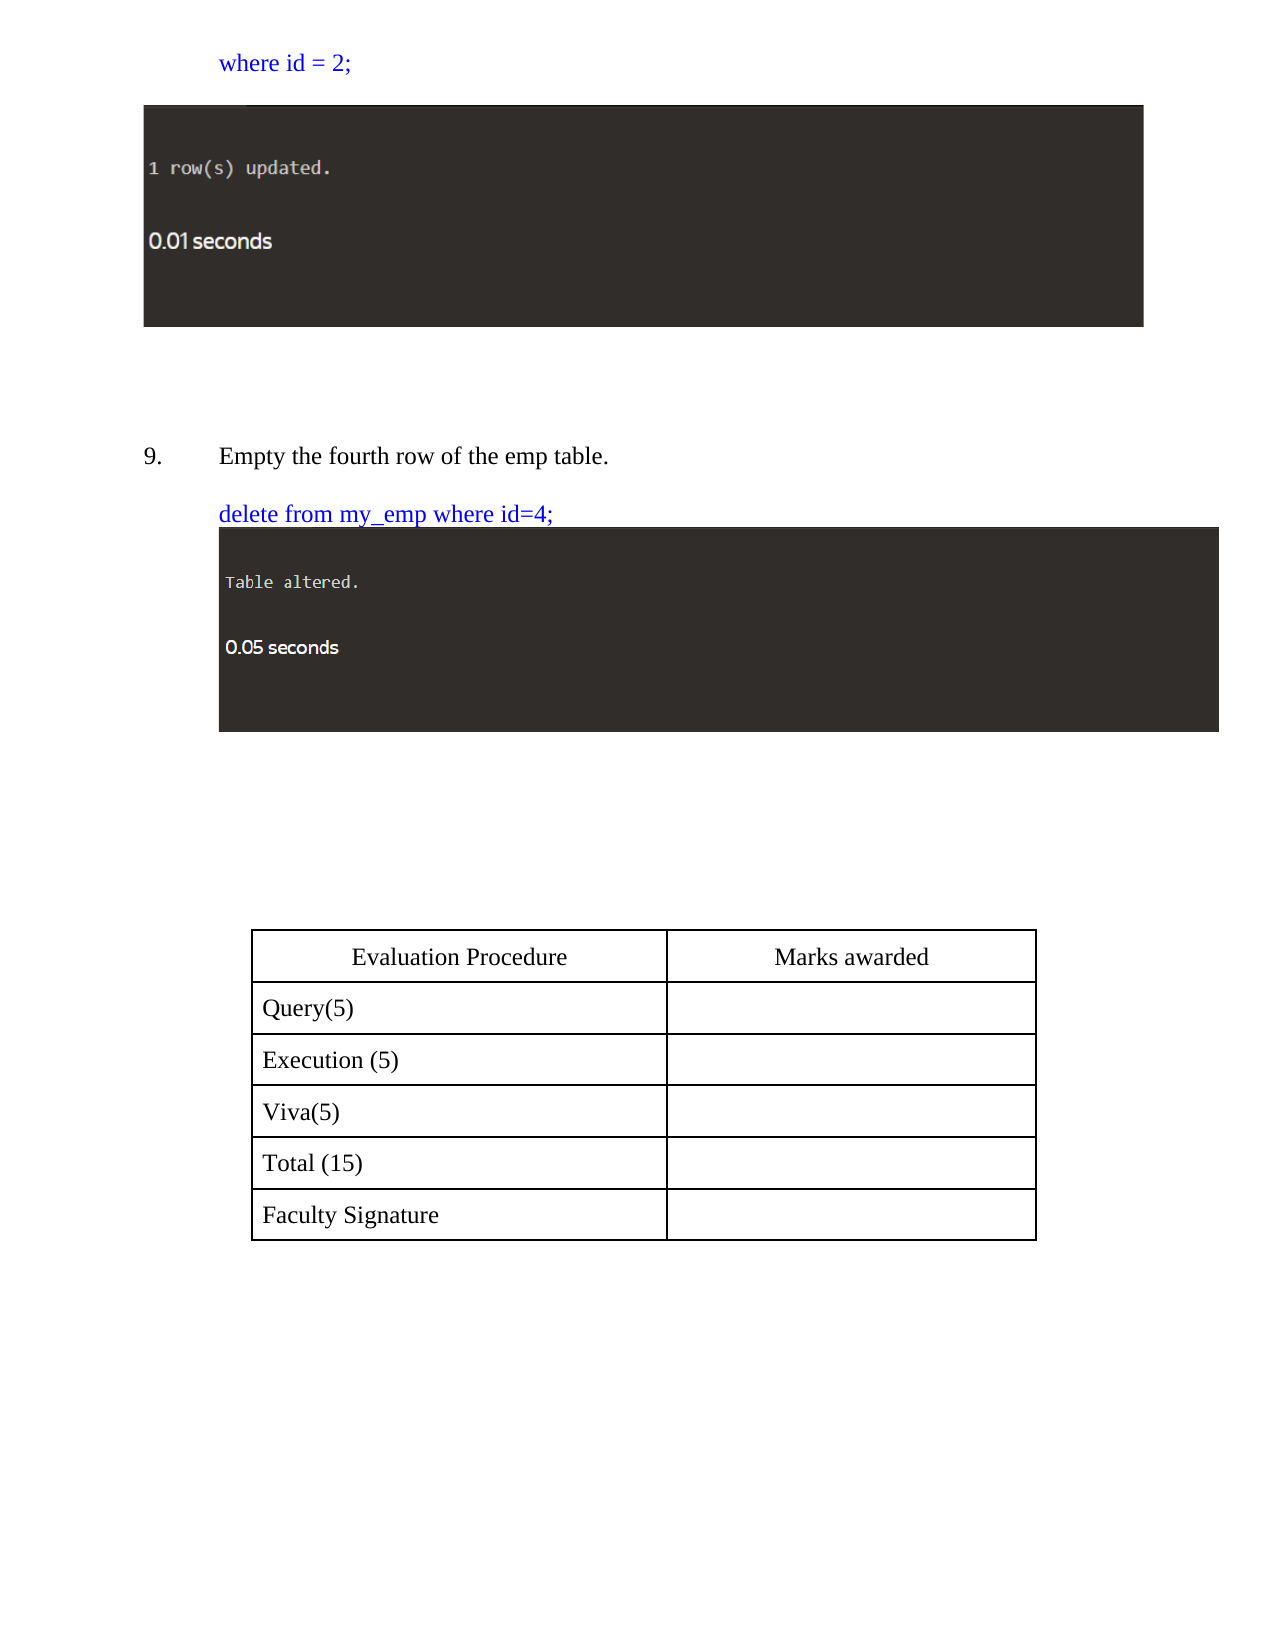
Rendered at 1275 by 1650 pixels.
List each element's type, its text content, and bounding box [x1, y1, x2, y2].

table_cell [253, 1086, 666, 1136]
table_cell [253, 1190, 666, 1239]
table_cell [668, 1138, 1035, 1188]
picture [218, 527, 1219, 732]
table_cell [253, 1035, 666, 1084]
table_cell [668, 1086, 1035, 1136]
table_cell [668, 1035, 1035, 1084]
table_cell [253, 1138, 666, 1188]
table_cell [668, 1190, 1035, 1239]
picture [143, 105, 1144, 327]
text where id = 2; [218, 48, 1144, 77]
list Empty the fourth row of the emp table. [143, 441, 1144, 470]
text delete from my_emp where id=4; [218, 499, 1144, 527]
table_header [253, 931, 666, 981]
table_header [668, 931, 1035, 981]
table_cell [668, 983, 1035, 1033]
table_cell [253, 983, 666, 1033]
